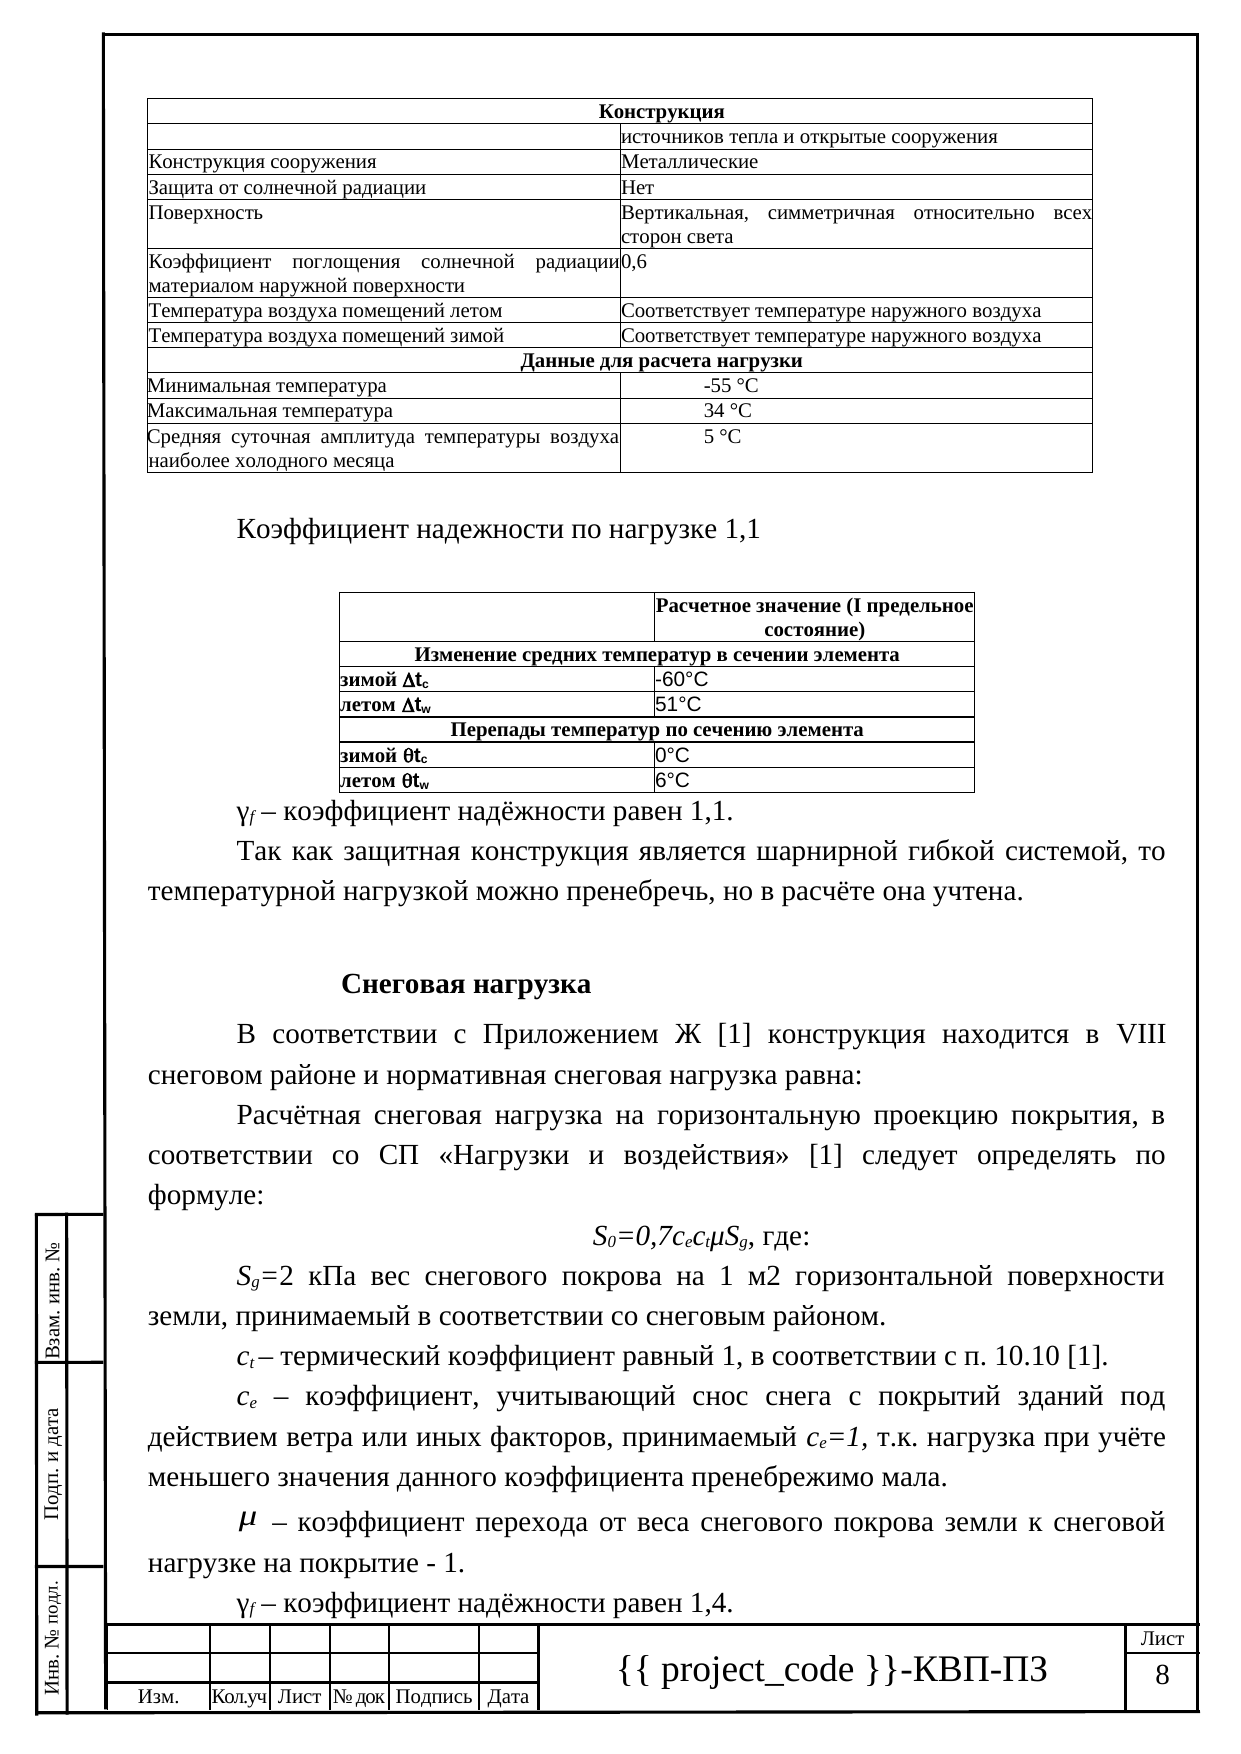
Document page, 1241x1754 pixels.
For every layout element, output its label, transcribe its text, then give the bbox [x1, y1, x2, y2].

table_cell летом tw [340, 768, 654, 792]
table_cell Защита от солнечной радиации [148, 175, 620, 199]
table_cell Данные для расчета нагрузки [148, 348, 1092, 372]
table_cell Максимальная температура [148, 399, 620, 422]
table_cell Поверхность [148, 200, 620, 248]
table_cell Минимальная температура [148, 373, 620, 397]
table_cell Коэффициент поглощения солнечной радиации материалом наружной поверхности [148, 249, 620, 297]
table_cell 51°C [655, 692, 974, 716]
table_cell Средняя суточная амплитуда температуры воздуха наиболее холодного месяца [148, 424, 620, 472]
table_cell Конструкция сооружения [148, 150, 620, 173]
table_cell 6°C [655, 768, 974, 792]
text S0=0,7cectμSg, где: [148, 1218, 1166, 1251]
text γf – коэффициент надёжности равен 1,1. [148, 793, 1166, 826]
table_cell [148, 124, 620, 148]
table_cell 5 °C [621, 424, 1092, 472]
text В соответствии с Приложением Ж [1] конструкция находится в VIII снеговом районе и нормативная снеговая нагрузка равна: [148, 1017, 1166, 1090]
table_header [340, 593, 654, 641]
table_cell Соответствует температуре наружного воздуха [621, 298, 1092, 322]
text ce – коэффициент, учитывающий снос снега с покрытий зданий под действием ветра или иных факторов, принимаемый ce=1, т.к. нагрузка при учёте меньшего значения данного коэффициента пренебрежимо мала. [148, 1378, 1166, 1492]
text ct – термический коэффициент равный 1, в соответствии с п. 10.10 [1]. [148, 1338, 1166, 1372]
table_cell Вертикальная, симметричная относительно всех сторон света [621, 200, 1092, 248]
table_cell 0,6 [621, 249, 1092, 297]
table_cell 0°C [655, 743, 974, 767]
text Расчётная снеговая нагрузка на горизонтальную проекцию покрытия, в соответствии со СП «Нагрузки и воздействия» [1] следует определять по формуле: [148, 1097, 1166, 1211]
table_cell летом tw [340, 692, 654, 716]
table_cell Температура воздуха помещений летом [148, 298, 620, 322]
table_cell -60°C [655, 667, 974, 691]
table_cell зимой tc [340, 743, 654, 767]
table_cell 34 °C [621, 399, 1092, 422]
table_cell Перепады температур по сечению элемента [340, 718, 974, 741]
table_cell Соответствует температуре наружного воздуха [621, 323, 1092, 347]
text Коэффициент надежности по нагрузке 1,1 [148, 511, 1166, 545]
table_cell Металлические [621, 150, 1092, 173]
text γf – коэффициент надёжности равен 1,4. [148, 1585, 1166, 1618]
table_header Конструкция [148, 99, 1092, 123]
table_cell -55 °C [621, 373, 1092, 397]
text – коэффициент перехода от веса снегового покрова земли к снеговой нагрузке на покрытие - 1. [148, 1499, 1166, 1578]
table_cell Температура воздуха помещений зимой [148, 323, 620, 347]
text Так как защитная конструкция является шарнирной гибкой системой, то температурной нагрузкой можно пренебречь, но в расчёте она учтена. [148, 833, 1166, 907]
table_cell Нет [621, 175, 1092, 199]
table_cell зимой tc [340, 667, 654, 691]
table_cell Изменение средних температур в сечении элемента [340, 642, 974, 666]
text Sg=2 кПа вес снегового покрова на 1 м2 горизонтальной поверхности земли, принимаемый в соответствии со снеговым районом. [148, 1258, 1166, 1332]
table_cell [621, 124, 1092, 148]
table_header Расчетное значение (I предельное состояние) [655, 593, 974, 641]
subtitle Снеговая нагрузка [341, 966, 1166, 1000]
